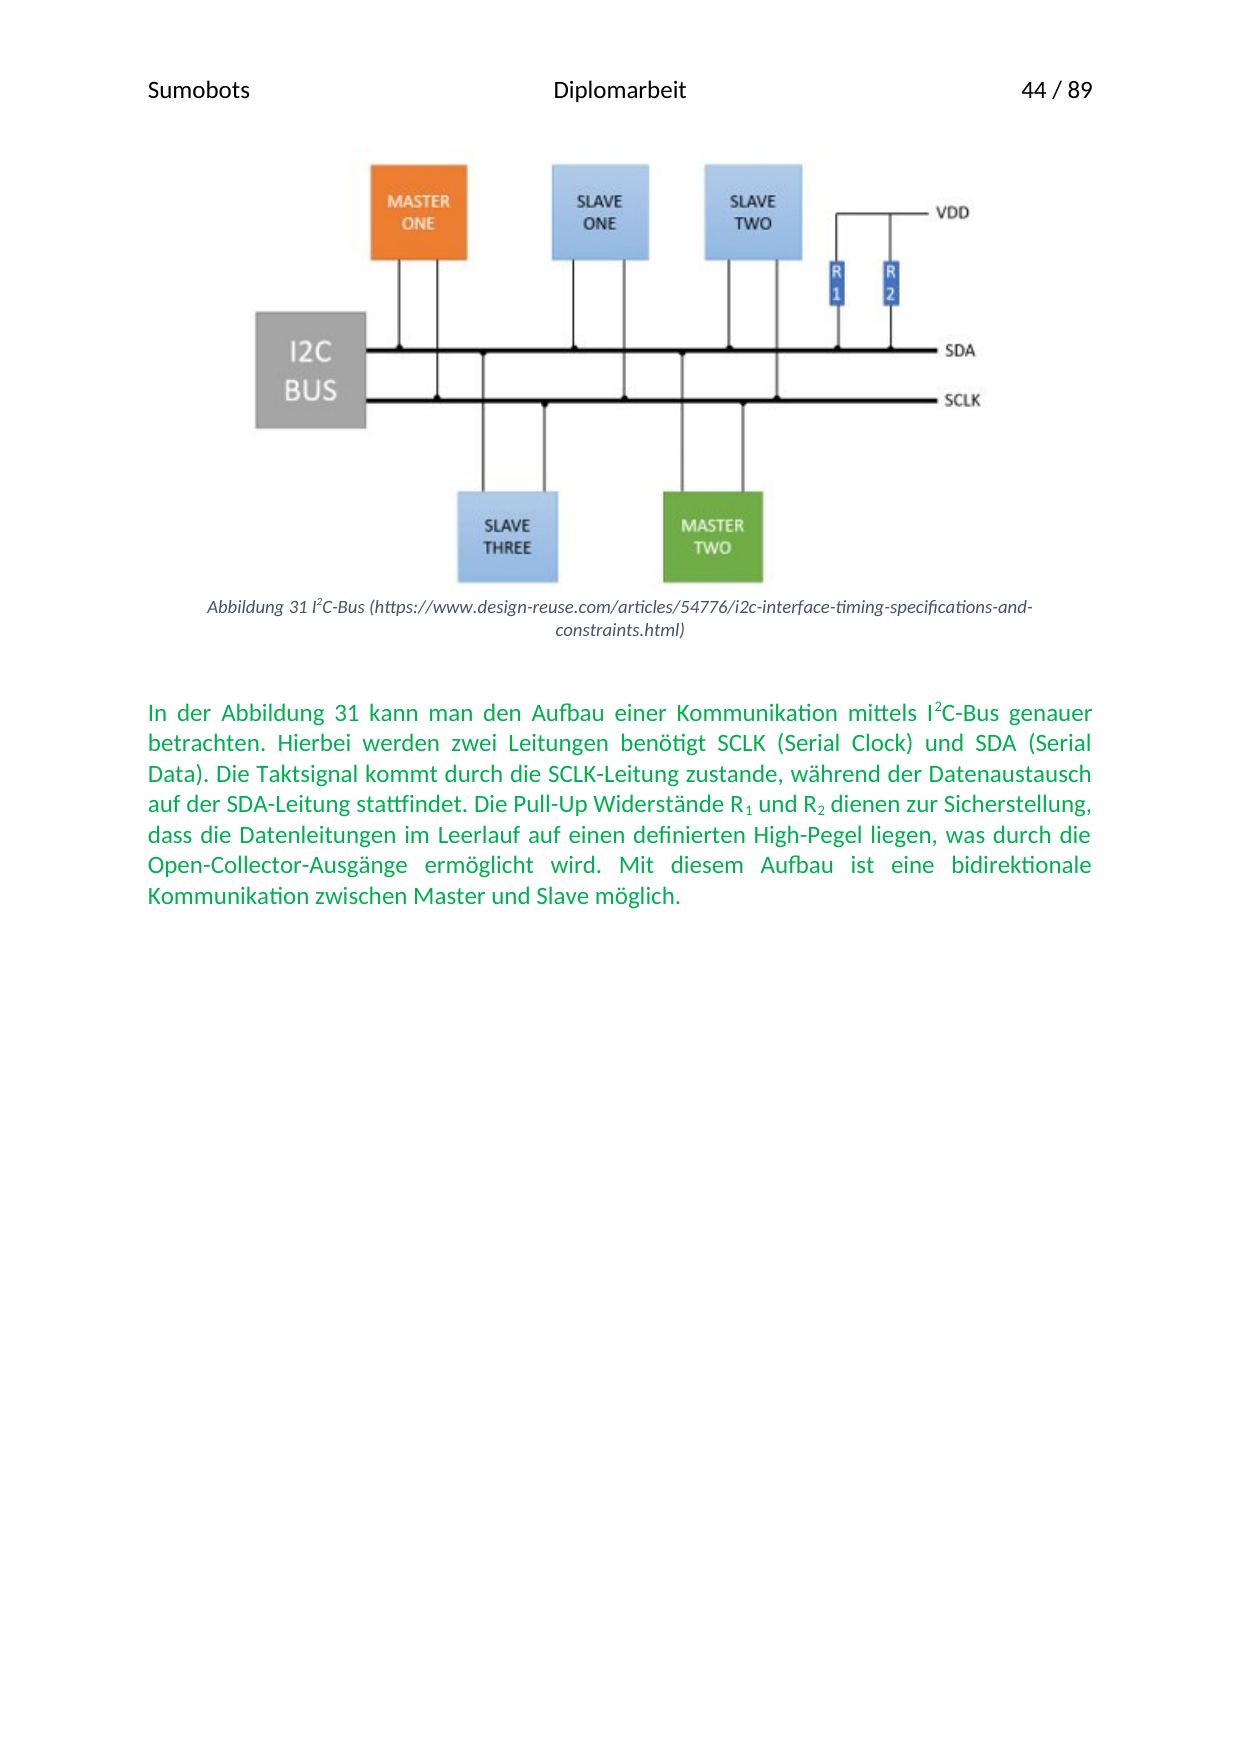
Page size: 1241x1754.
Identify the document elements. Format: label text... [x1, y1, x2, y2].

picture [249, 147, 992, 595]
text Abbildung 31 I2C-Bus (https://www.design-reuse.com/articles/54776/i2c-interface-timing-specifications-and-constraints.html) [148, 595, 1093, 641]
text In der Abbildung 31 kann man den Aufbau einer Kommunikation mittels I2C-Bus genauer betrachten. Hierbei werden zwei Leitungen benötigt SCLK (Serial Clock) und SDA (Serial Data). Die Taktsignal kommt durch die SCLK-Leitung zustande, während der Datenaustausch auf der SDA-Leitung stattfindet. Die Pull-Up Widerstände R1 und R2 dienen zur Sicherstellung, dass die Datenleitungen im Leerlauf auf einen definierten High-Pegel liegen, was durch die Open-Collector-Ausgänge ermöglicht wird. Mit diesem Aufbau ist eine bidirektionale Kommunikation zwischen Master und Slave möglich. [148, 697, 1093, 911]
